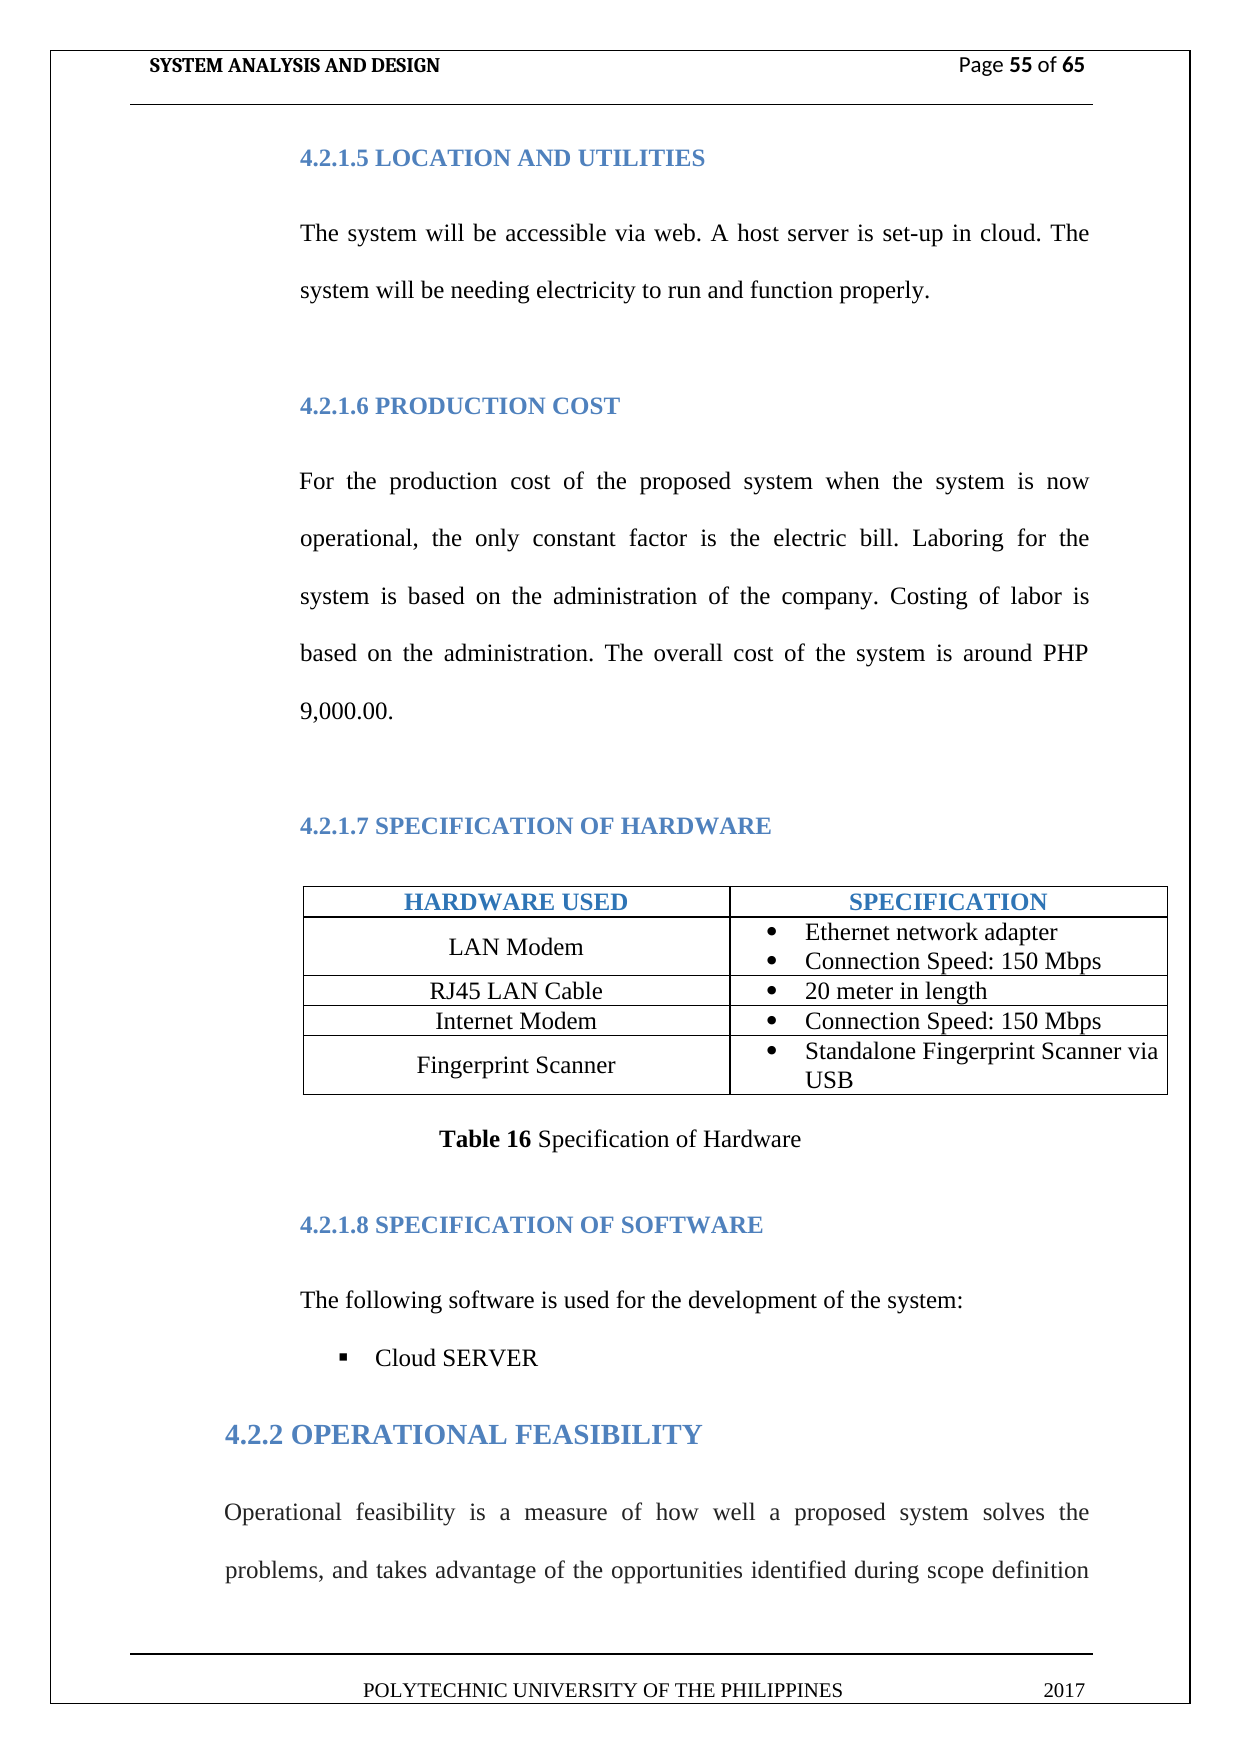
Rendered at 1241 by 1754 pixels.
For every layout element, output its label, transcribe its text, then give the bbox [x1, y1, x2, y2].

table_cell Connection Speed: 150 Mbps [731, 1006, 1167, 1035]
subtitle 4.2.1.5 LOCATION AND UTILITIES [150, 143, 1090, 172]
subtitle 4.2.2 OPERATIONAL FEASIBILITY [150, 1417, 1090, 1451]
table_header SPECIFICATION [731, 887, 1167, 916]
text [224, 1497, 1090, 1583]
list Cloud SERVER [337, 1343, 1090, 1372]
table_cell LAN Modem [304, 918, 729, 975]
table_cell RJ45 LAN Cable [304, 976, 729, 1005]
text Table 16 Specification of Hardware [150, 1124, 1090, 1152]
text The following software is used for the development of the system: [225, 1286, 1090, 1314]
subtitle 4.2.1.6 PRODUCTION COST [150, 391, 1090, 419]
text The system will be accessible via web. A host server is set-up in cloud. The system will be needing electricity to run and function properly. [300, 218, 1090, 304]
table_cell Internet Modem [304, 1006, 729, 1035]
subtitle 4.2.1.7 SPECIFICATION OF HARDWARE [150, 811, 1090, 840]
table_cell Fingerprint Scanner [304, 1036, 729, 1094]
text For the production cost of the proposed system when the system is now operational, the only constant factor is the electric bill. Laboring for the system is based on the administration of the company. Costing of labor is based on the administration. The overall cost of the system is around PHP 9,000.00. [299, 466, 1090, 724]
table_cell 20 meter in length [731, 976, 1167, 1005]
table_cell Ethernet network adapter Connection Speed: 150 Mbps [731, 918, 1167, 975]
subtitle 4.2.1.8 SPECIFICATION OF SOFTWARE [150, 1211, 1090, 1239]
table_header HARDWARE USED [304, 887, 729, 916]
table_cell Standalone Fingerprint Scanner via USB [731, 1036, 1167, 1094]
